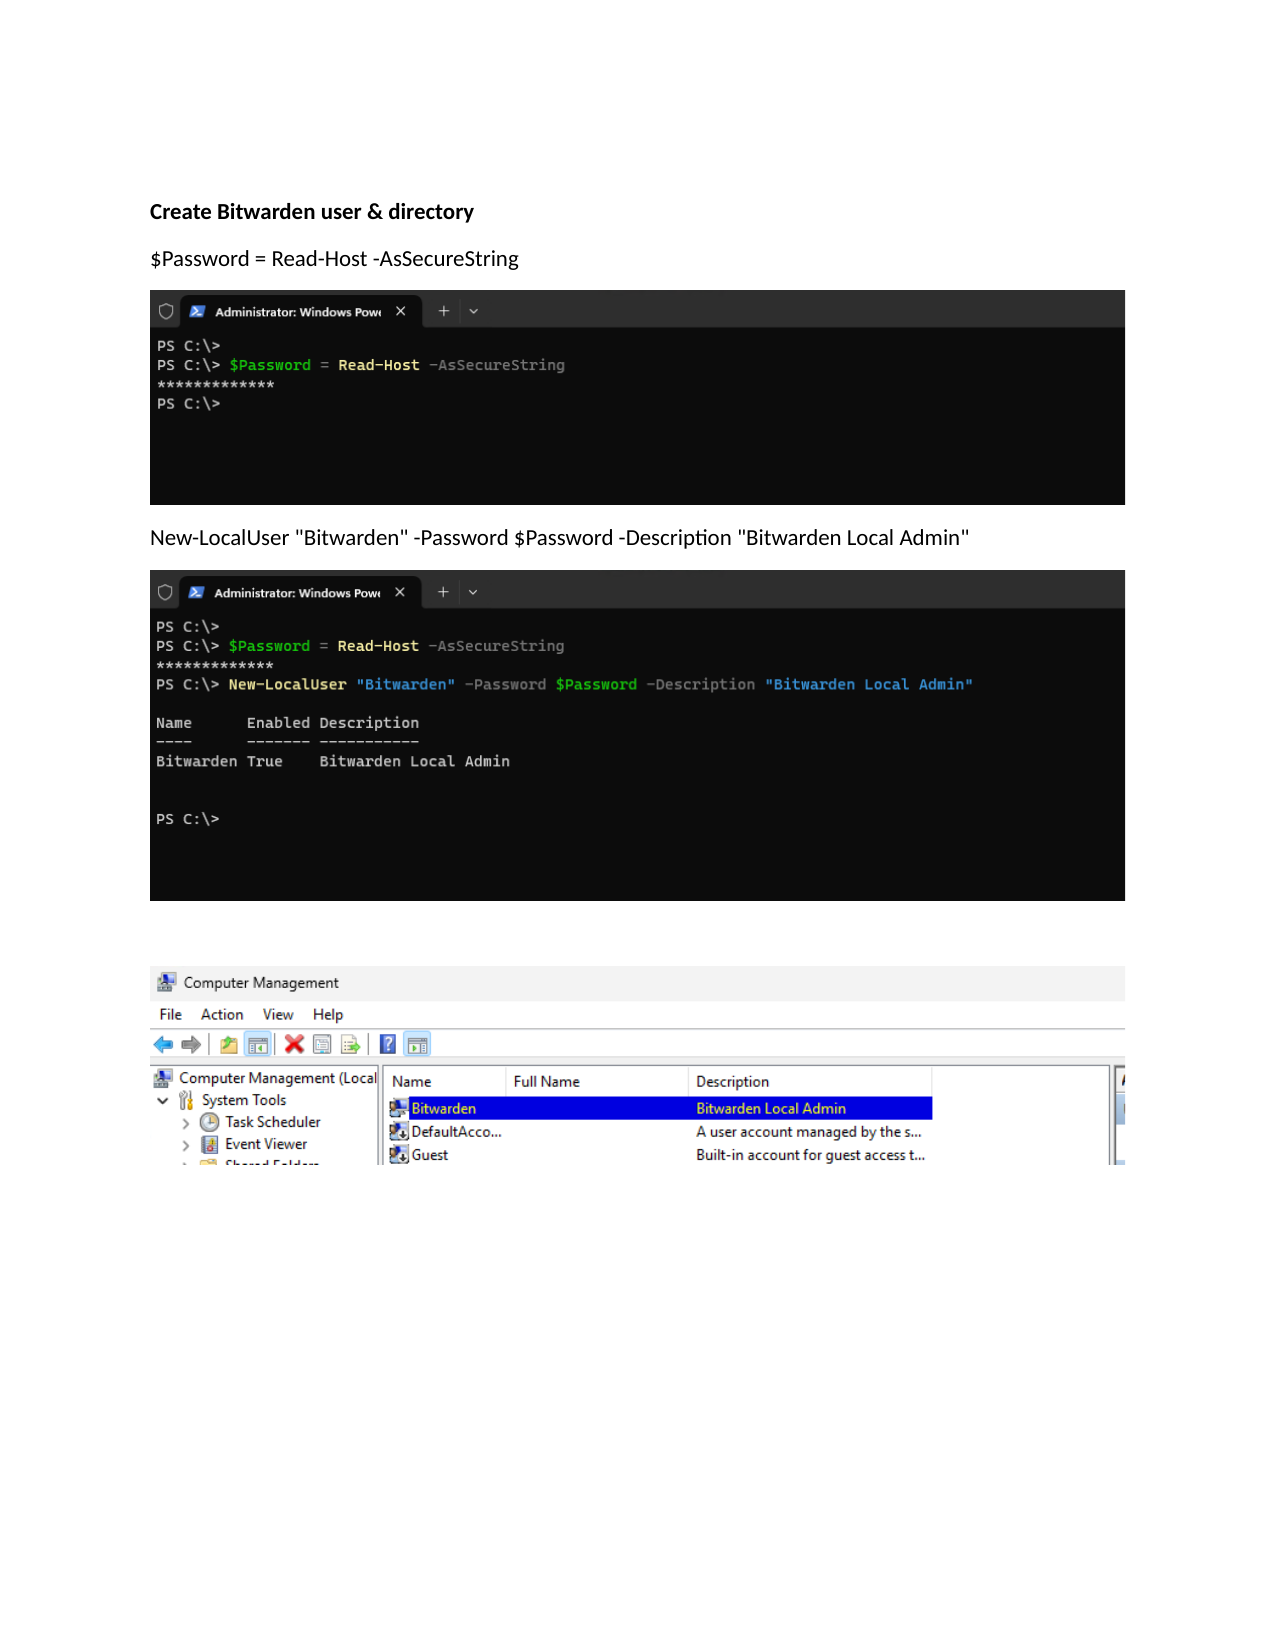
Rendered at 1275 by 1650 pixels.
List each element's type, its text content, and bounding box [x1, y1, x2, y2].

picture [150, 290, 1125, 505]
text $Password = Read-Host -AsSecureString [150, 244, 1125, 272]
picture [150, 966, 1125, 1165]
text New-LocalUser "Bitwarden" -Password $Password -Description "Bitwarden Local Admin" [150, 523, 1125, 551]
text Create Bitwarden user & directory [150, 197, 1125, 225]
picture [150, 570, 1125, 901]
